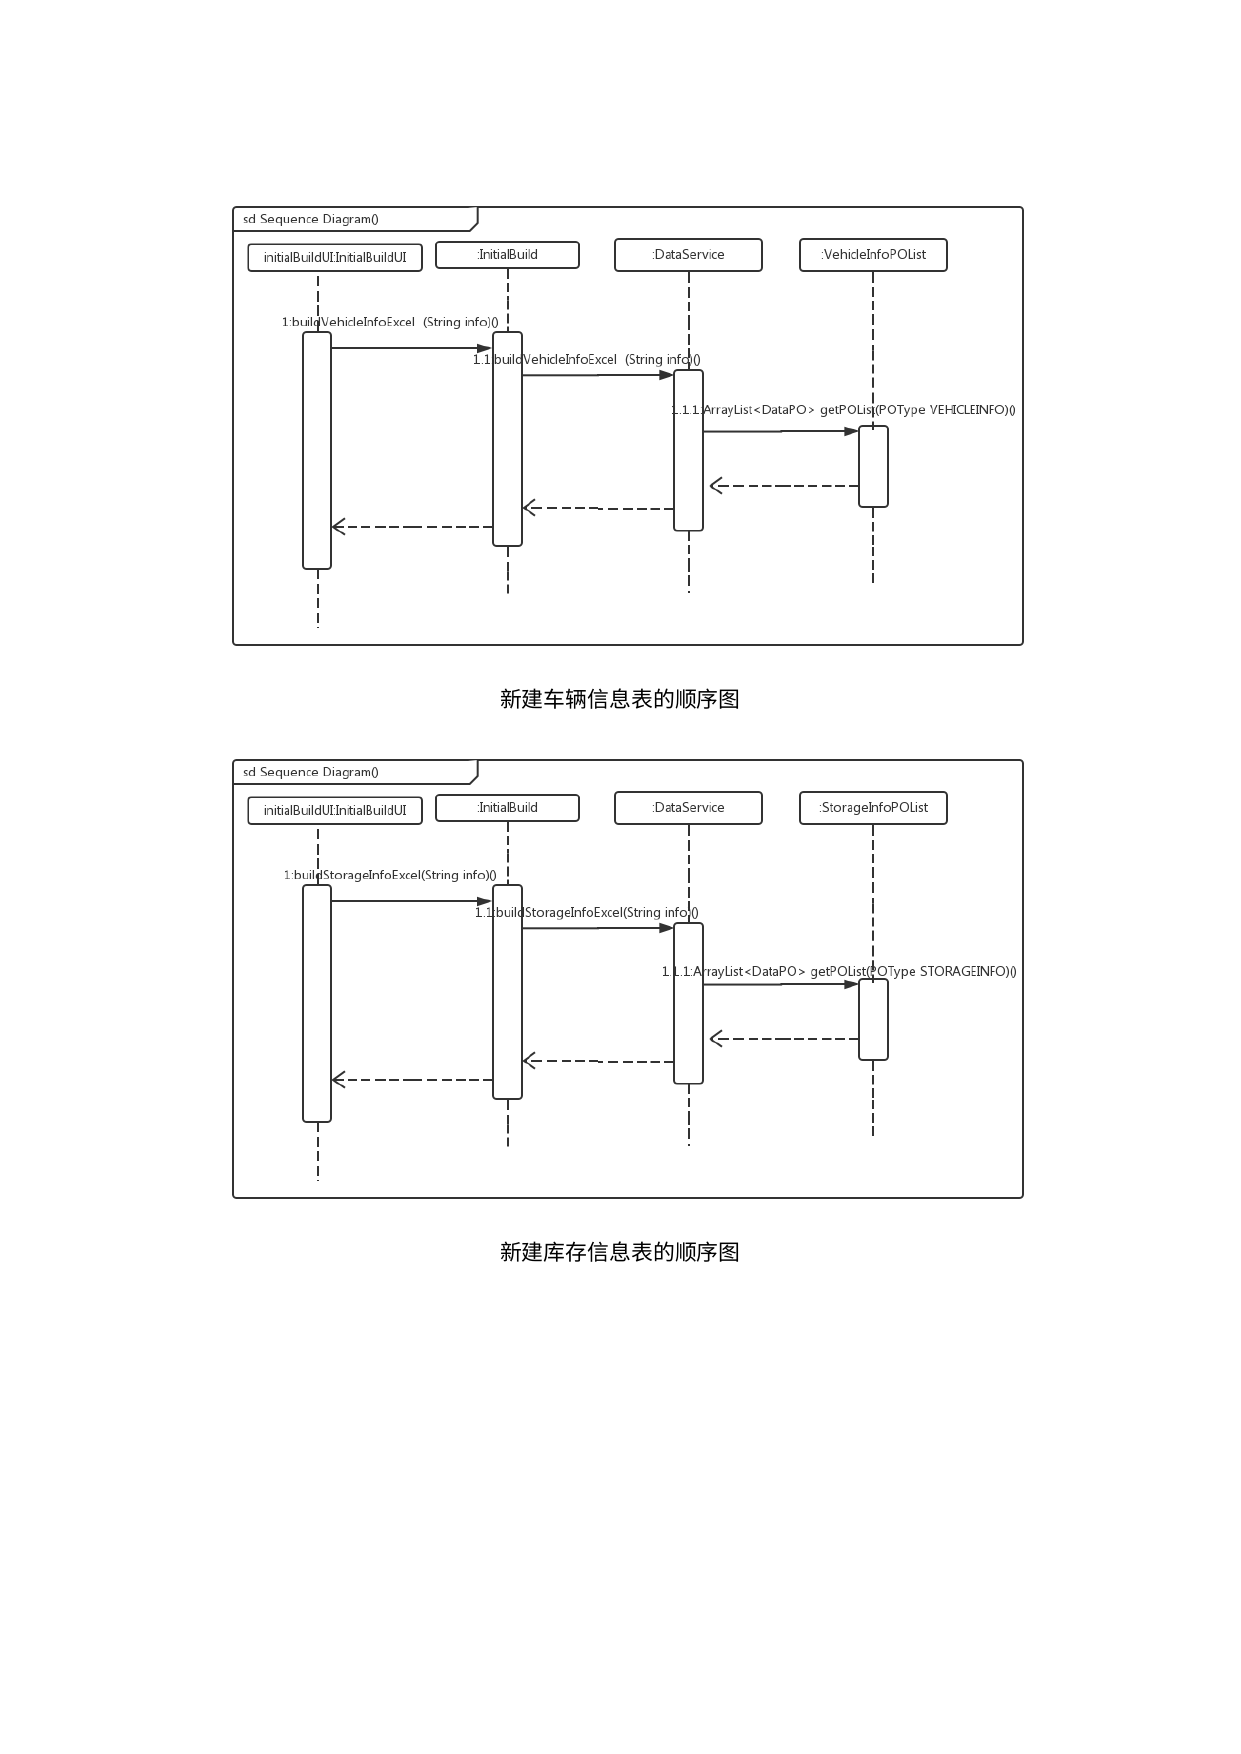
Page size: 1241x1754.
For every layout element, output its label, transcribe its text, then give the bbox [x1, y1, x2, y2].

picture [187, 714, 1053, 1228]
picture [187, 162, 1053, 675]
text 新建库存信息表的顺序图 [187, 1234, 1053, 1267]
text 新建车辆信息表的顺序图 [187, 682, 1053, 714]
